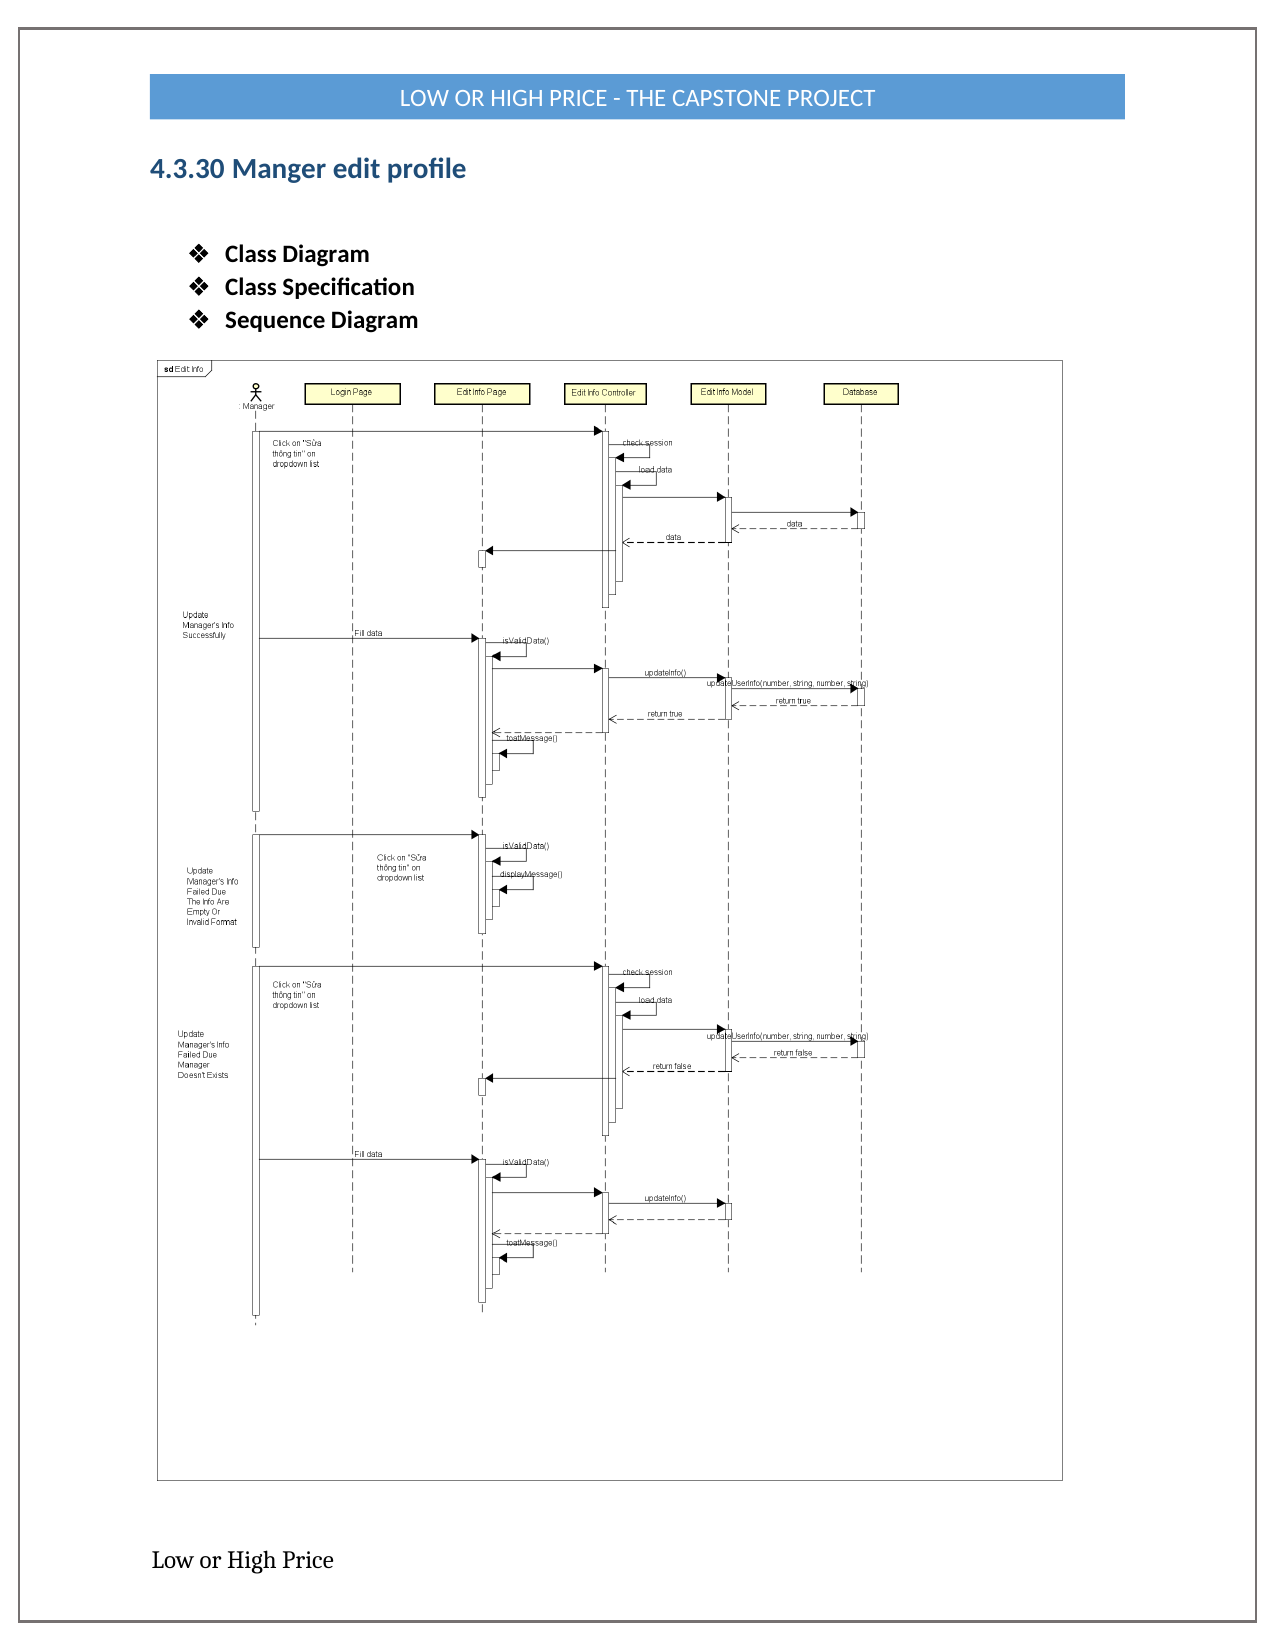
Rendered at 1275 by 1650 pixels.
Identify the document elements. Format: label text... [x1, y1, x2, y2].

subtitle Manger edit profile [150, 150, 1125, 186]
list Sequence Diagram [187, 304, 1125, 334]
list Class Diagram [187, 238, 1125, 268]
picture [150, 353, 1069, 1487]
list Class Specification [187, 271, 1125, 301]
